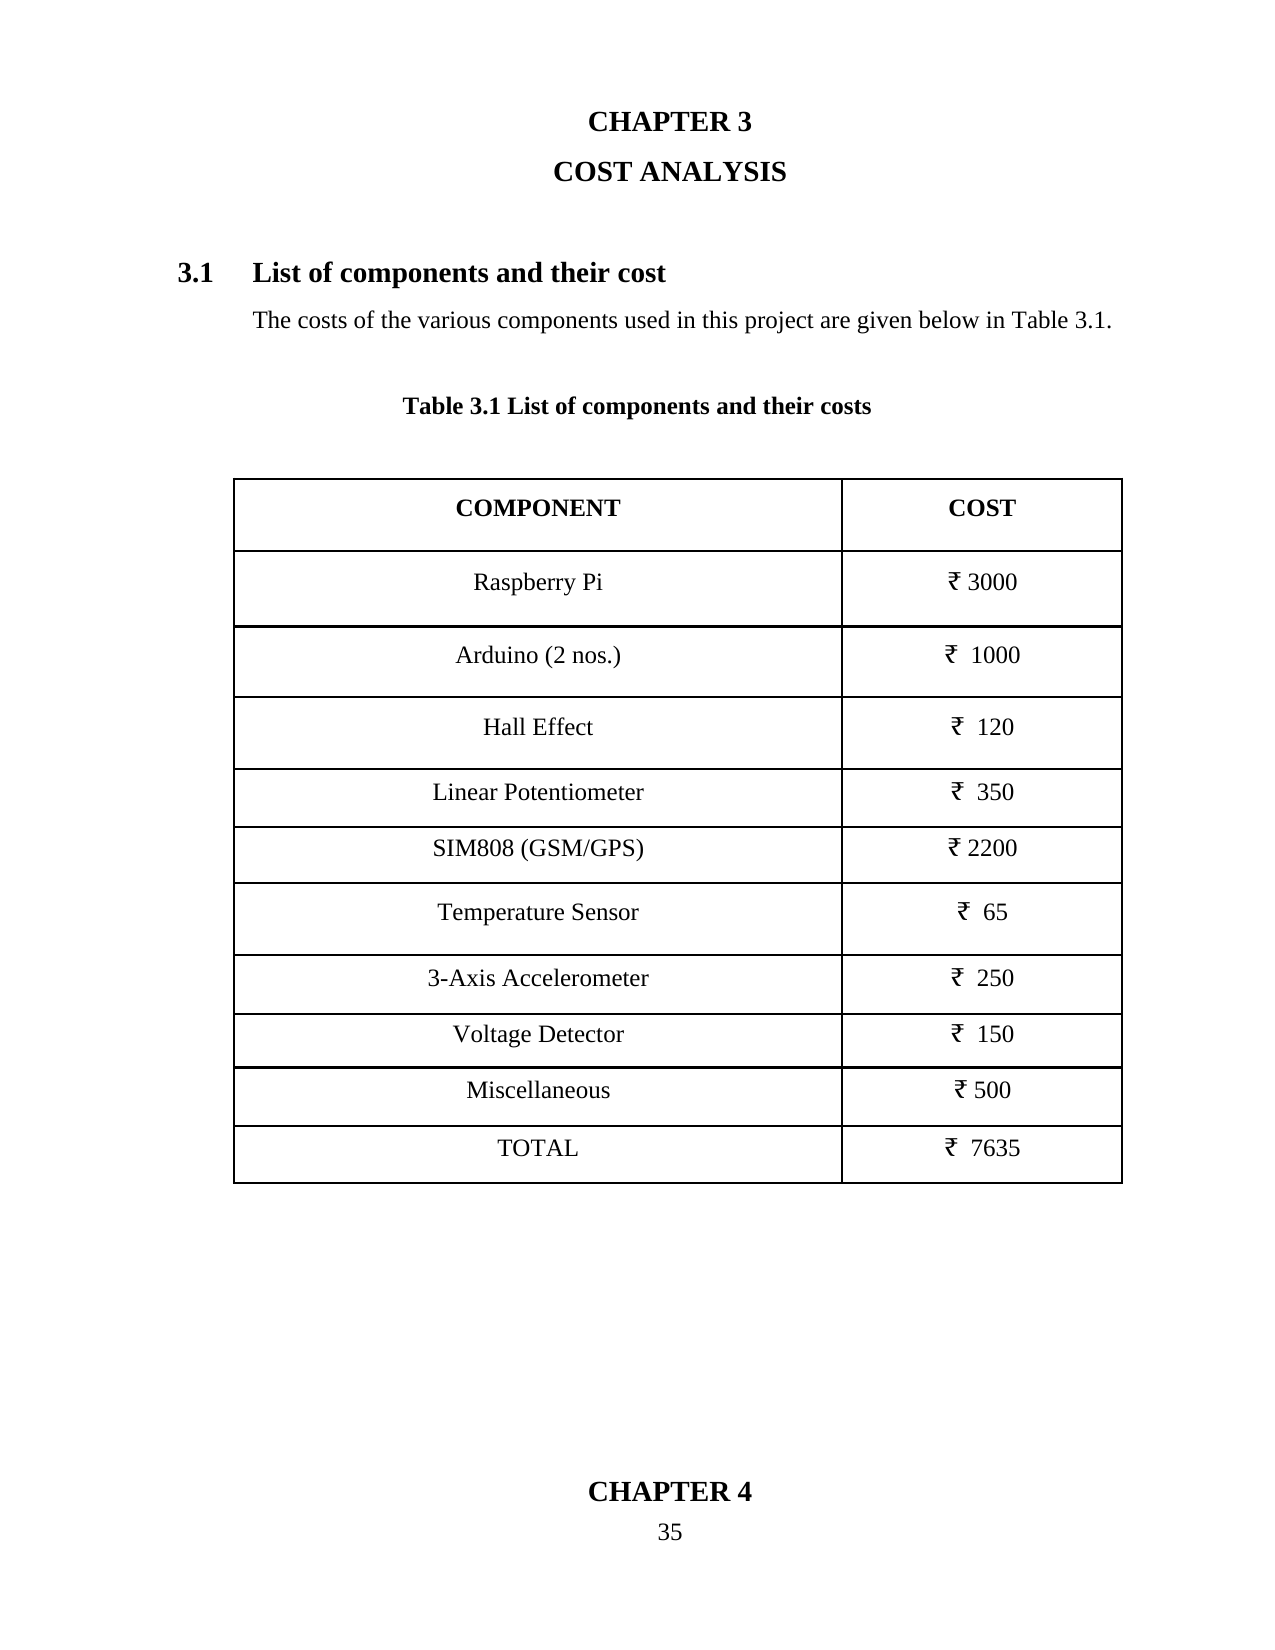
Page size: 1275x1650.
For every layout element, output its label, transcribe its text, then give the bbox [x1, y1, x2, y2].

table_cell ₹ 65 [843, 884, 1121, 954]
text COST ANALYSIS [177, 154, 1162, 188]
table_cell ₹ 250 [843, 956, 1121, 1013]
table_cell ₹ 1000 [843, 628, 1121, 696]
text 3.1 List of components and their cost [177, 255, 1162, 288]
table_cell Linear Potentiometer [235, 770, 841, 826]
table_cell ₹ 7635 [843, 1127, 1121, 1182]
table_cell Temperature Sensor [235, 884, 841, 954]
table_cell ₹ 120 [843, 698, 1121, 768]
table_cell Voltage Detector [235, 1015, 841, 1066]
table_cell TOTAL [235, 1127, 841, 1182]
table_cell Miscellaneous [235, 1069, 841, 1124]
table_header COST [843, 480, 1121, 550]
table_cell ₹ 350 [843, 770, 1121, 826]
text CHAPTER 3 [177, 104, 1162, 137]
table_cell ₹ 150 [843, 1015, 1121, 1066]
table_cell Raspberry Pi [235, 552, 841, 625]
text The costs of the various components used in this project are given below in Table 3.1. [252, 305, 1162, 334]
text CHAPTER 4 [177, 1474, 1162, 1508]
table_cell ₹ 2200 [843, 828, 1121, 882]
table_cell ₹ 3000 [843, 552, 1121, 625]
table_cell Arduino (2 nos.) [235, 628, 841, 696]
table_cell ₹ 500 [843, 1069, 1121, 1124]
table_header COMPONENT [235, 480, 841, 550]
table_cell Hall Effect [235, 698, 841, 768]
text Table 3.1 List of components and their costs [327, 391, 1162, 420]
table_cell 3-Axis Accelerometer [235, 956, 841, 1013]
table_cell SIM808 (GSM/GPS) [235, 828, 841, 882]
